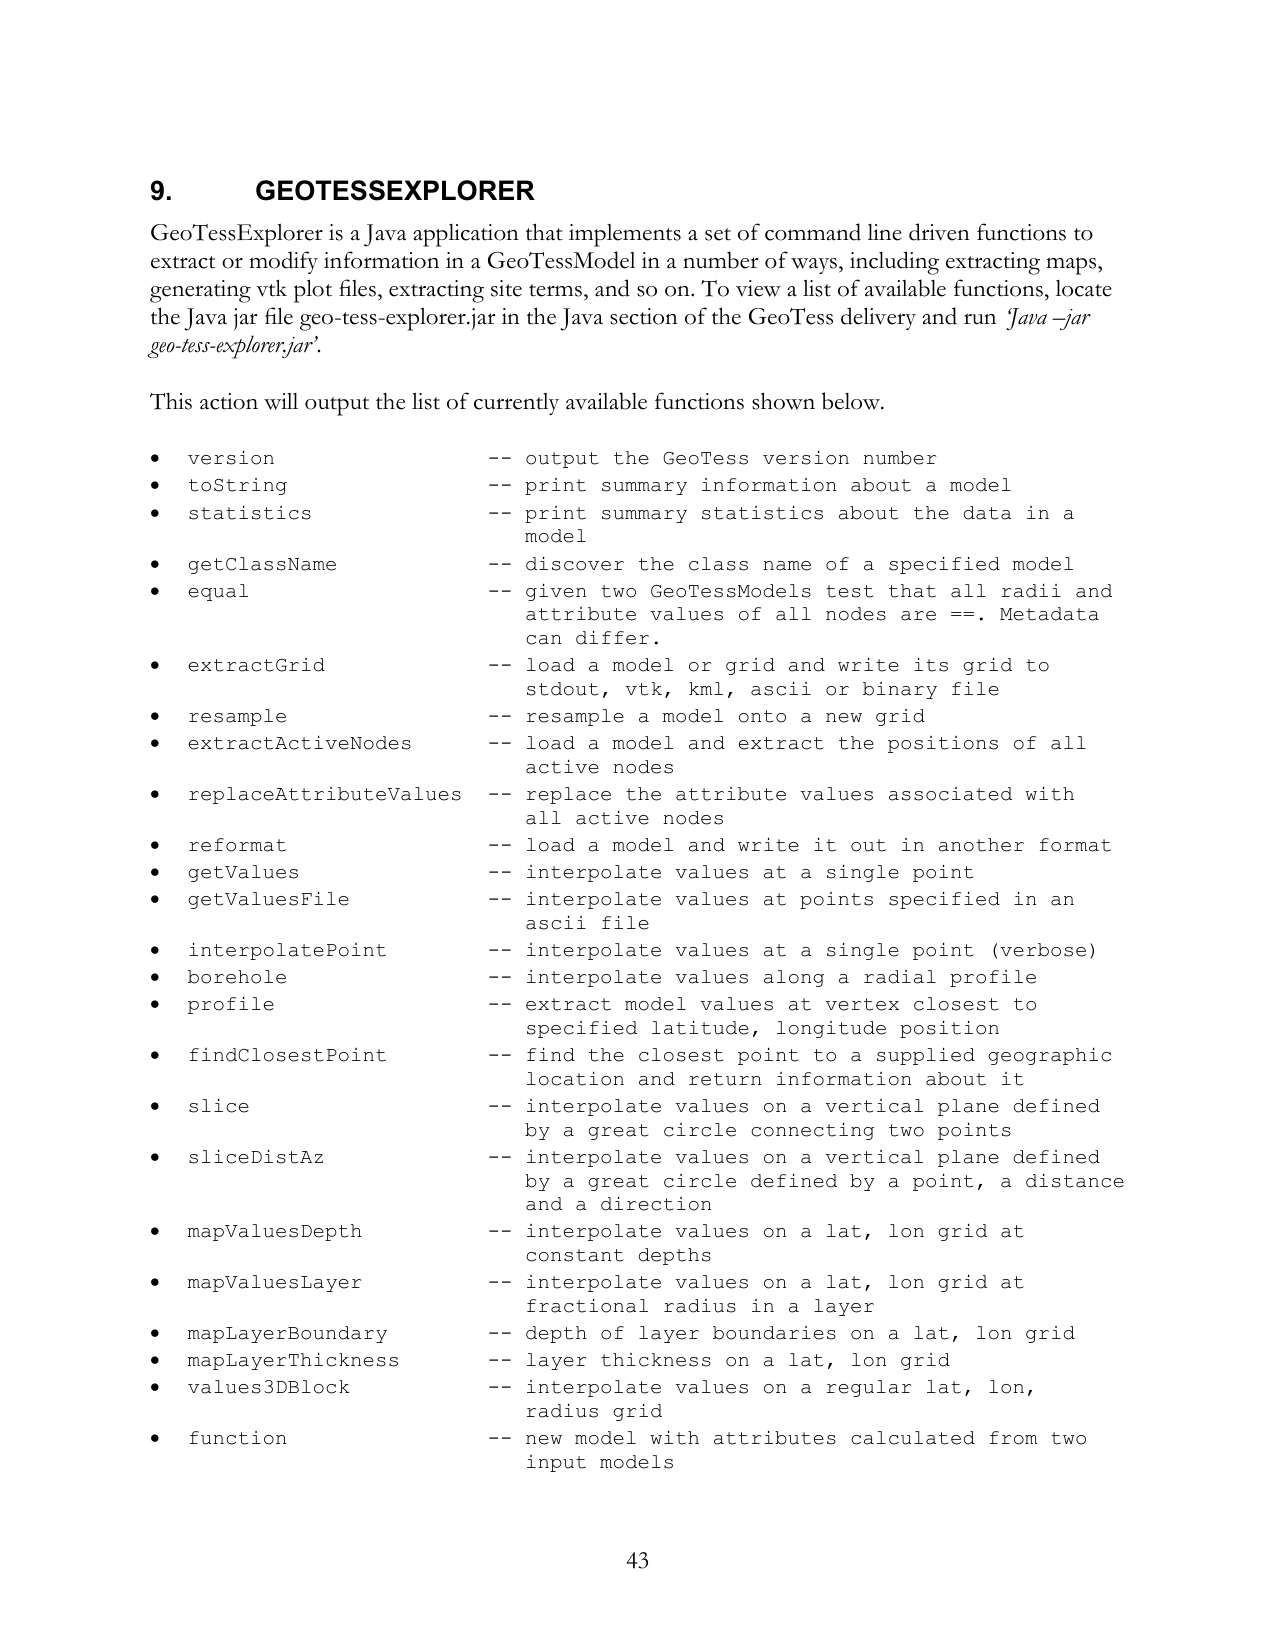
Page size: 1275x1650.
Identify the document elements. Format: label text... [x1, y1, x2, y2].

list mapValuesLayer -- interpolate values on a lat, lon grid at [150, 1268, 1125, 1295]
list getValuesFile -- interpolate values at points specified in an [150, 885, 1125, 912]
list function -- new model with attributes calculated from two [150, 1424, 1125, 1451]
list mapLayerBoundary -- depth of layer boundaries on a lat, lon grid [150, 1318, 1125, 1346]
list constant depths [487, 1244, 1125, 1268]
text This action will output the list of currently available functions shown below. [150, 387, 1125, 416]
list slice -- interpolate values on a vertical plane defined [150, 1092, 1125, 1119]
list profile -- extract model values at vertex closest to [150, 990, 1125, 1017]
list borehole -- interpolate values along a radial profile [150, 963, 1125, 990]
list mapValuesDepth -- interpolate values on a lat, lon grid at [150, 1217, 1125, 1244]
list specified latitude, longitude position [487, 1017, 1125, 1041]
list resample -- resample a model onto a new grid [150, 701, 1125, 729]
list equal -- given two GeoTessModels test that all radii and [150, 576, 1125, 603]
list values3DBlock -- interpolate values on a regular lat, lon, [150, 1373, 1125, 1400]
list radius grid [487, 1400, 1125, 1424]
list by a great circle connecting two points [487, 1119, 1125, 1142]
list getClassName -- discover the class name of a specified model [150, 549, 1125, 576]
list interpolatePoint -- interpolate values at a single point (verbose) [150, 936, 1125, 963]
list input models [487, 1451, 1125, 1474]
list stdout, vtk, kml, ascii or binary file [487, 678, 1125, 701]
list replaceAttributeValues -- replace the attribute values associated with [150, 779, 1125, 807]
list fractional radius in a layer [487, 1295, 1125, 1318]
list all active nodes [487, 807, 1125, 830]
list active nodes [487, 756, 1125, 779]
list by a great circle defined by a point, a distance and a direction [525, 1169, 1125, 1217]
list sliceDistAz -- interpolate values on a vertical plane defined [150, 1142, 1125, 1169]
list findClosestPoint -- find the closest point to a supplied geographic [150, 1041, 1125, 1068]
list version -- output the GeoTess version number [150, 444, 1125, 471]
list model [487, 525, 1125, 549]
list location and return information about it [487, 1068, 1125, 1092]
list toString -- print summary information about a model [150, 471, 1125, 498]
list statistics -- print summary statistics about the data in a [150, 498, 1125, 525]
list extractGrid -- load a model or grid and write its grid to [150, 651, 1125, 678]
subtitle GeoTessExplorer [150, 175, 1125, 206]
list getValues -- interpolate values at a single point [150, 857, 1125, 885]
list reformat -- load a model and write it out in another format [150, 830, 1125, 857]
list attribute values of all nodes are ==. Metadata can differ. [525, 603, 1125, 651]
list mapLayerThickness -- layer thickness on a lat, lon grid [150, 1346, 1125, 1373]
text GeoTessExplorer is a Java application that implements a set of command line driven functions to extract or modify information in a GeoTessModel in a number of ways, including extracting maps, generating vtk plot files, extracting site terms, and so on. To view a list of available functions, locate the Java jar file geo-tess-explorer.jar in the Java section of the GeoTess delivery and run ‘Java –jar geo-tess-explorer.jar’. [150, 219, 1125, 359]
list ascii file [487, 912, 1125, 936]
list extractActiveNodes -- load a model and extract the positions of all [150, 729, 1125, 756]
